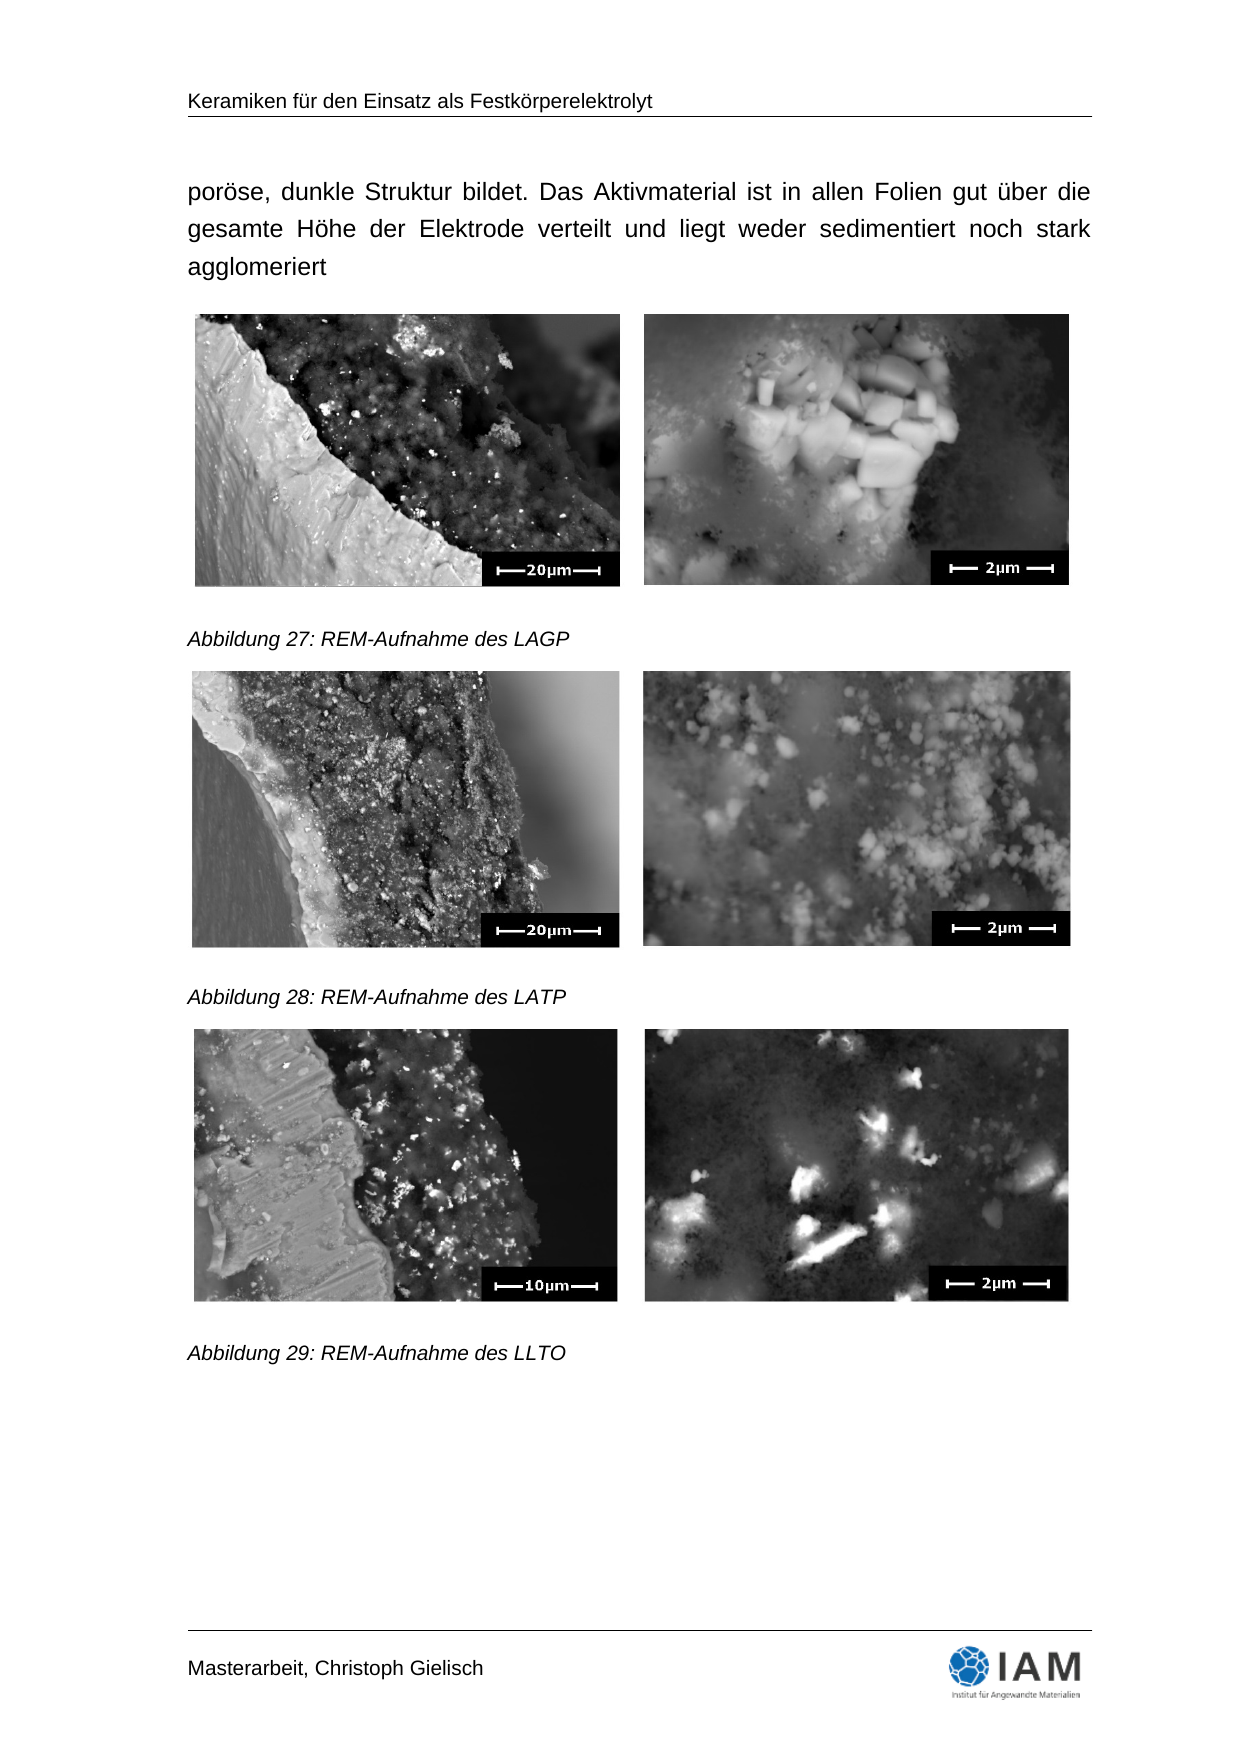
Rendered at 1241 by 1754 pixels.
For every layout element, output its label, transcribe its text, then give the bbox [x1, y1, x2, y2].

picture [187, 1029, 1077, 1308]
picture [187, 314, 1077, 593]
picture [187, 671, 1077, 952]
picture [938, 1638, 1093, 1709]
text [187, 177, 1092, 281]
